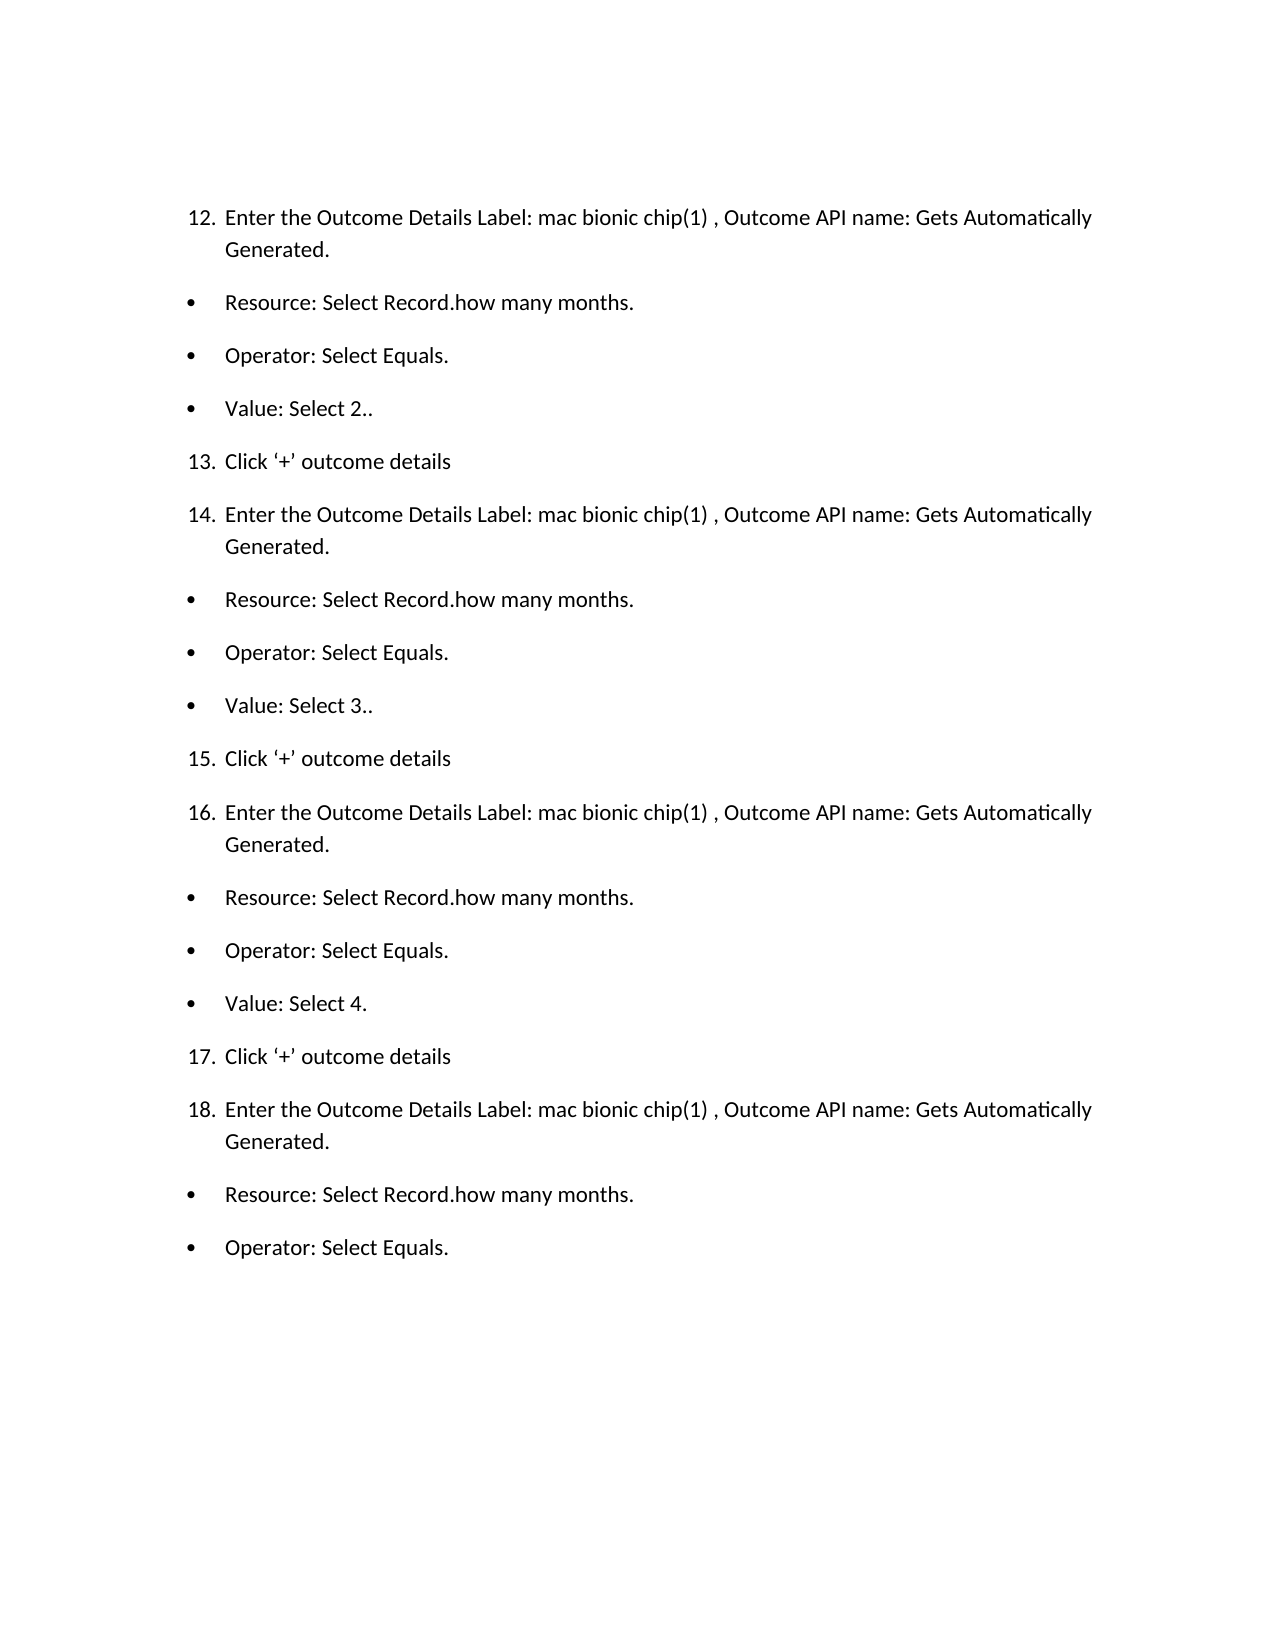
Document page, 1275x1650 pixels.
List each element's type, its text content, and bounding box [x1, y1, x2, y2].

list Operator: Select Equals. [187, 341, 1125, 369]
list Operator: Select Equals. [187, 936, 1125, 964]
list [187, 203, 1125, 263]
list Click ‘+’ outcome details [187, 447, 1125, 475]
list Resource: Select Record.how many months. [187, 586, 1125, 613]
list Value: Select 2.. [187, 394, 1125, 422]
list Value: Select 3.. [187, 692, 1125, 719]
list Click ‘+’ outcome details [187, 744, 1125, 773]
list Resource: Select Record.how many months. [187, 1180, 1125, 1208]
list Operator: Select Equals. [187, 638, 1125, 667]
list Enter the Outcome Details Label: mac bionic chip(1) , Outcome API name: Gets Automatically Generated. [187, 1095, 1125, 1155]
list Value: Select 4. [187, 989, 1125, 1017]
list Enter the Outcome Details Label: mac bionic chip(1) , Outcome API name: Gets Automatically Generated. [187, 500, 1125, 561]
list Operator: Select Equals. [187, 1233, 1125, 1261]
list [187, 288, 1125, 316]
list Click ‘+’ outcome details [187, 1042, 1125, 1070]
list Resource: Select Record.how many months. [187, 883, 1125, 911]
list Enter the Outcome Details Label: mac bionic chip(1) , Outcome API name: Gets Automatically Generated. [187, 798, 1125, 858]
